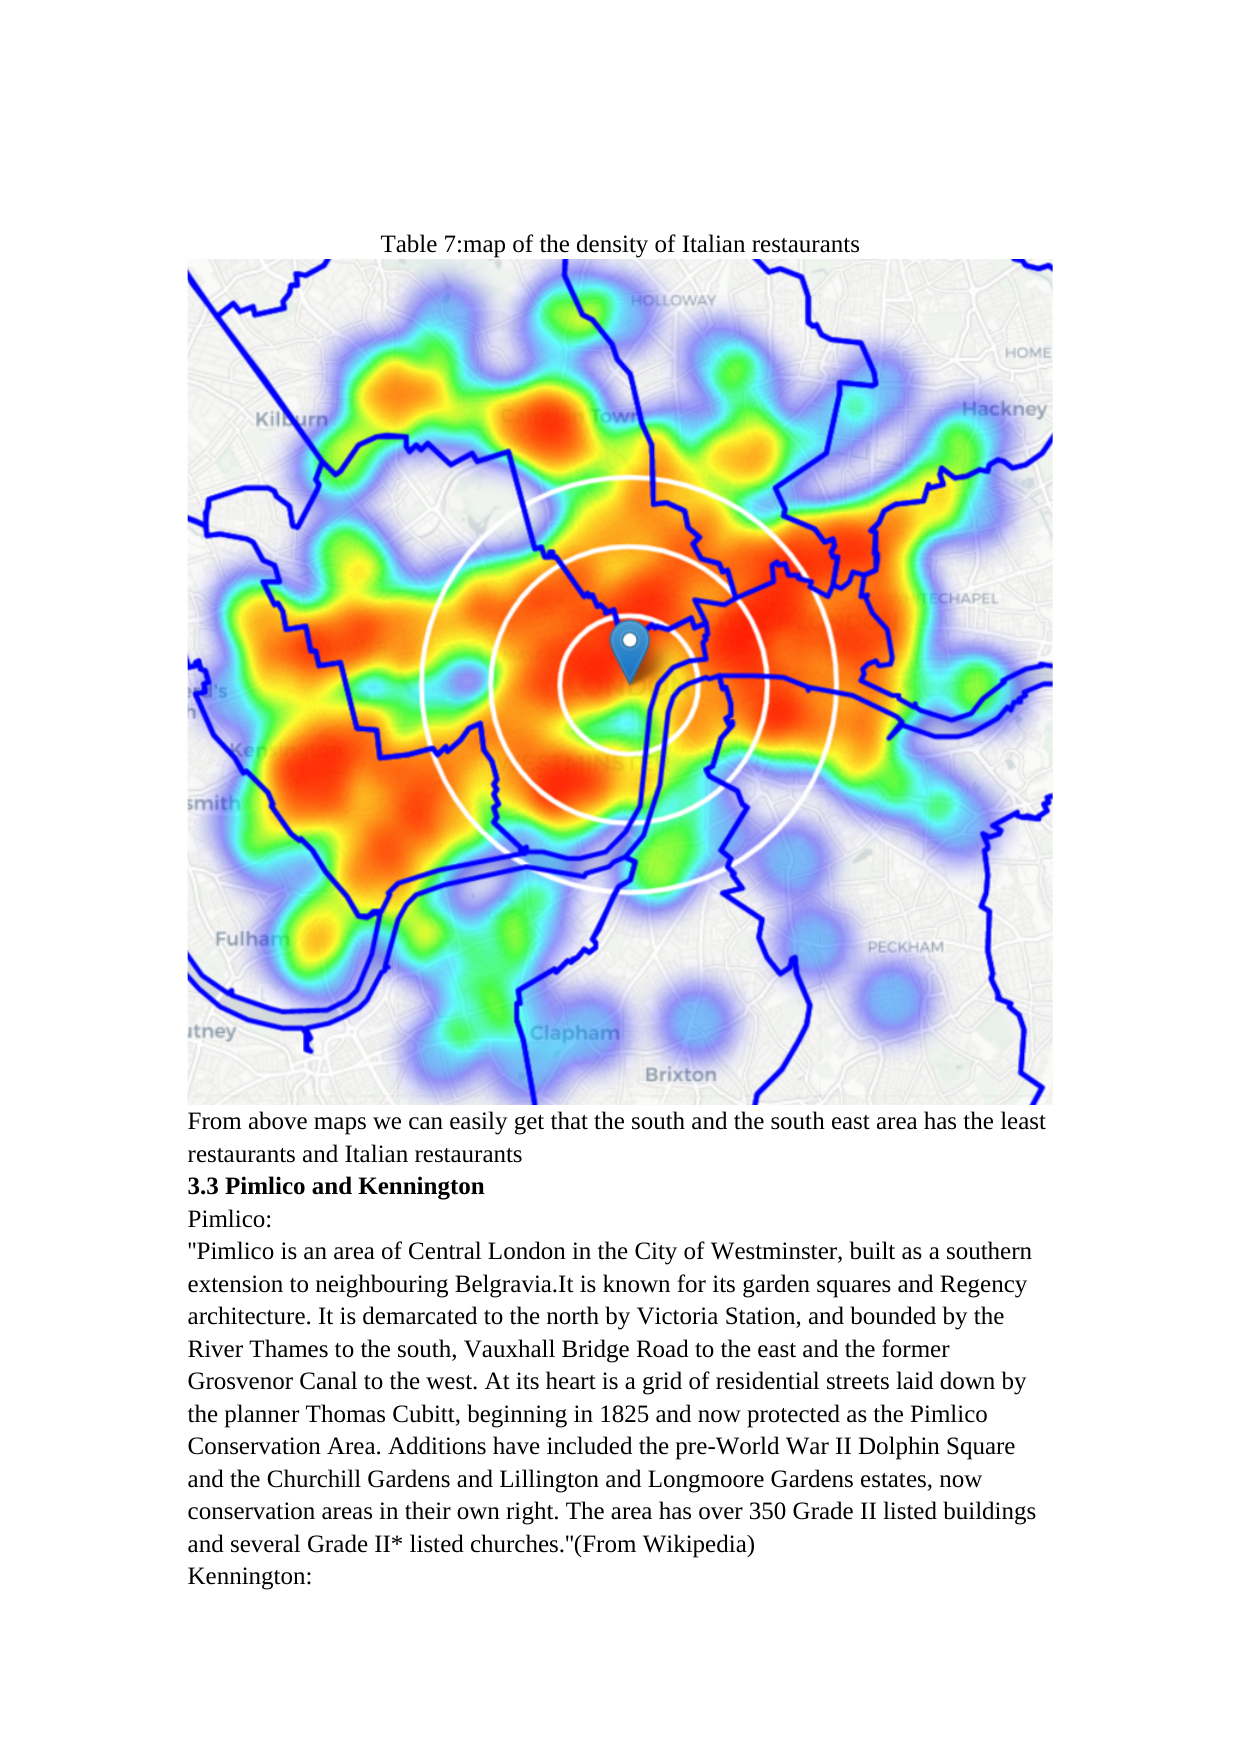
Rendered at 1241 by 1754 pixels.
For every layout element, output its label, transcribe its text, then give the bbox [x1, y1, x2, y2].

text Kennington: [187, 1559, 1053, 1592]
picture [187, 259, 1053, 1105]
text ''Pimlico is an area of Central London in the City of Westminster, built as a southern extension to neighbouring Belgravia.It is known for its garden squares and Regency architecture. It is demarcated to the north by Victoria Station, and bounded by the River Thames to the south, Vauxhall Bridge Road to the east and the former Grosvenor Canal to the west. At its heart is a grid of residential streets laid down by the planner Thomas Cubitt, beginning in 1825 and now protected as the Pimlico Conservation Area. Additions have included the pre-World War II Dolphin Square and the Churchill Gardens and Lillington and Longmoore Gardens estates, now conservation areas in their own right. The area has over 350 Grade II listed buildings and several Grade II* listed churches.''(From Wikipedia) [187, 1234, 1053, 1559]
text Table 7:map of the density of Italian restaurants [187, 227, 1053, 259]
text From above maps we can easily get that the south and the south east area has the least restaurants and Italian restaurants [187, 1105, 1053, 1169]
list Pimlico and Kennington [187, 1169, 1053, 1202]
text Pimlico: [187, 1202, 1053, 1234]
